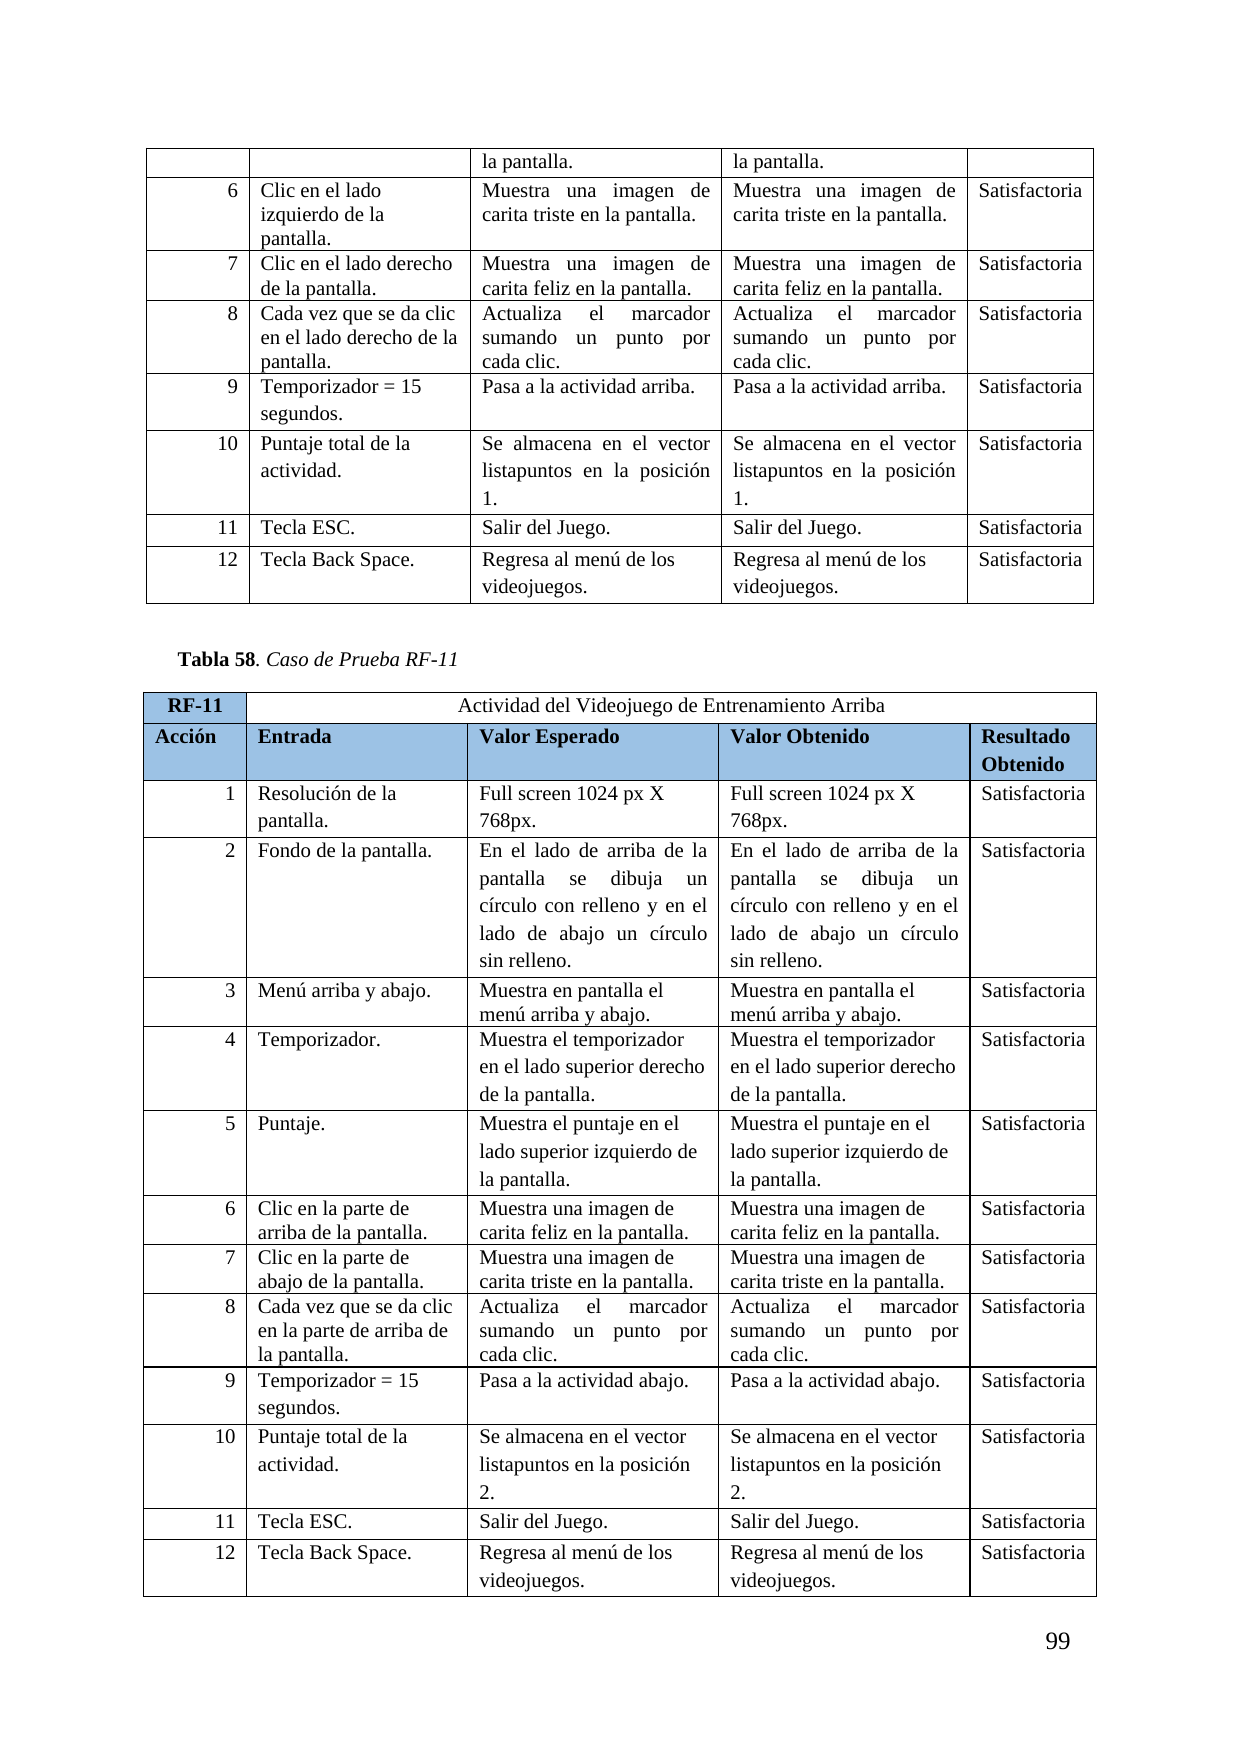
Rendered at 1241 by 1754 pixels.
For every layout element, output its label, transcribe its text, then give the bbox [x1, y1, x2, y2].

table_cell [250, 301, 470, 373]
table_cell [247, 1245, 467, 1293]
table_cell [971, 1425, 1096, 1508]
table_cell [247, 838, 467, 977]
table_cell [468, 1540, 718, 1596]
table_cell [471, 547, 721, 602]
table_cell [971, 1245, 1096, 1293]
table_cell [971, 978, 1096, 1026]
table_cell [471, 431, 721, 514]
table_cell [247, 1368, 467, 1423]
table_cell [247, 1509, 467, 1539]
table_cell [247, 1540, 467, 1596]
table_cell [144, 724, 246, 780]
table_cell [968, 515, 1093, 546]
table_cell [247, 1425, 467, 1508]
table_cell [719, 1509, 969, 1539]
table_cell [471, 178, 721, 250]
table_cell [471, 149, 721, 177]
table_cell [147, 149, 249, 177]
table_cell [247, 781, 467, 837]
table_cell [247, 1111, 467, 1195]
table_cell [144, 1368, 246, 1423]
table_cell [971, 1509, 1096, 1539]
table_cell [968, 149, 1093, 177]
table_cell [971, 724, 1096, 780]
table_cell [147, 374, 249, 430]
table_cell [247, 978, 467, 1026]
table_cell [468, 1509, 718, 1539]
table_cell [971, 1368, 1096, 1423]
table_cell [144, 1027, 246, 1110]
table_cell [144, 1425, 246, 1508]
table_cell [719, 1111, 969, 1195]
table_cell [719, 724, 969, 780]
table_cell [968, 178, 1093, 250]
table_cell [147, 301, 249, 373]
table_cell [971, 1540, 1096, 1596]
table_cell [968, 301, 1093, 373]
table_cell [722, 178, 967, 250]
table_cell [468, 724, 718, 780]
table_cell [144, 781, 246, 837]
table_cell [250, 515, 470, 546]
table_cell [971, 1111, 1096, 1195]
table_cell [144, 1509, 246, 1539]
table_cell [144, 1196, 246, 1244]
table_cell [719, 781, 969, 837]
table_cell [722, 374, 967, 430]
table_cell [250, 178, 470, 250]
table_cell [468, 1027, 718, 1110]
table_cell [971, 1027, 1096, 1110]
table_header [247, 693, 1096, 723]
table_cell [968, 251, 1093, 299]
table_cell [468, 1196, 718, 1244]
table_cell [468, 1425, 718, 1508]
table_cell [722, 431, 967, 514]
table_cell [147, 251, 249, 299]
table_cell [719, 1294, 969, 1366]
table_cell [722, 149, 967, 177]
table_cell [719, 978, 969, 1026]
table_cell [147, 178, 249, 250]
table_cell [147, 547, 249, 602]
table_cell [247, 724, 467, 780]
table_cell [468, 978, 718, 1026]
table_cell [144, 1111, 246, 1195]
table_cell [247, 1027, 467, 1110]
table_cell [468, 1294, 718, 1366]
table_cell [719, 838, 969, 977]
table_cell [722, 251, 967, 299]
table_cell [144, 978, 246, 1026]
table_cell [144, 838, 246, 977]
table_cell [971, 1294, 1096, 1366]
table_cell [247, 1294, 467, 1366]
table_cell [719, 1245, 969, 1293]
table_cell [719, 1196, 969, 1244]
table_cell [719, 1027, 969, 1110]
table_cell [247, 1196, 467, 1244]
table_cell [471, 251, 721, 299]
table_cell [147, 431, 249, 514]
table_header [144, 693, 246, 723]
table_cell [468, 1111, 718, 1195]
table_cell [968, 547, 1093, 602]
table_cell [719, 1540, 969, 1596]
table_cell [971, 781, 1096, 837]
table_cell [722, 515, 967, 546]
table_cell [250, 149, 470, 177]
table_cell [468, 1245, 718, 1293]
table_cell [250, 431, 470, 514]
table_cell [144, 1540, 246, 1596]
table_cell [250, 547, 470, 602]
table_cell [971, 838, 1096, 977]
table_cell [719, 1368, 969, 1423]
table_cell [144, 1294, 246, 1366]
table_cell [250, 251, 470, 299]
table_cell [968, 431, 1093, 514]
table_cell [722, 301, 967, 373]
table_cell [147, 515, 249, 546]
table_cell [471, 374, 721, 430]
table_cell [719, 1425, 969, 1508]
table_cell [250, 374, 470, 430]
text Tabla 58. Caso de Prueba RF-11 [177, 647, 1063, 671]
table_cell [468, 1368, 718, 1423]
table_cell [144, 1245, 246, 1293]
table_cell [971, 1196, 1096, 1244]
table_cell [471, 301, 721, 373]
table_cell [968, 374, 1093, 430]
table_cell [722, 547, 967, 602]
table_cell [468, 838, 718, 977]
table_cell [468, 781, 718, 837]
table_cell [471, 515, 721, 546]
